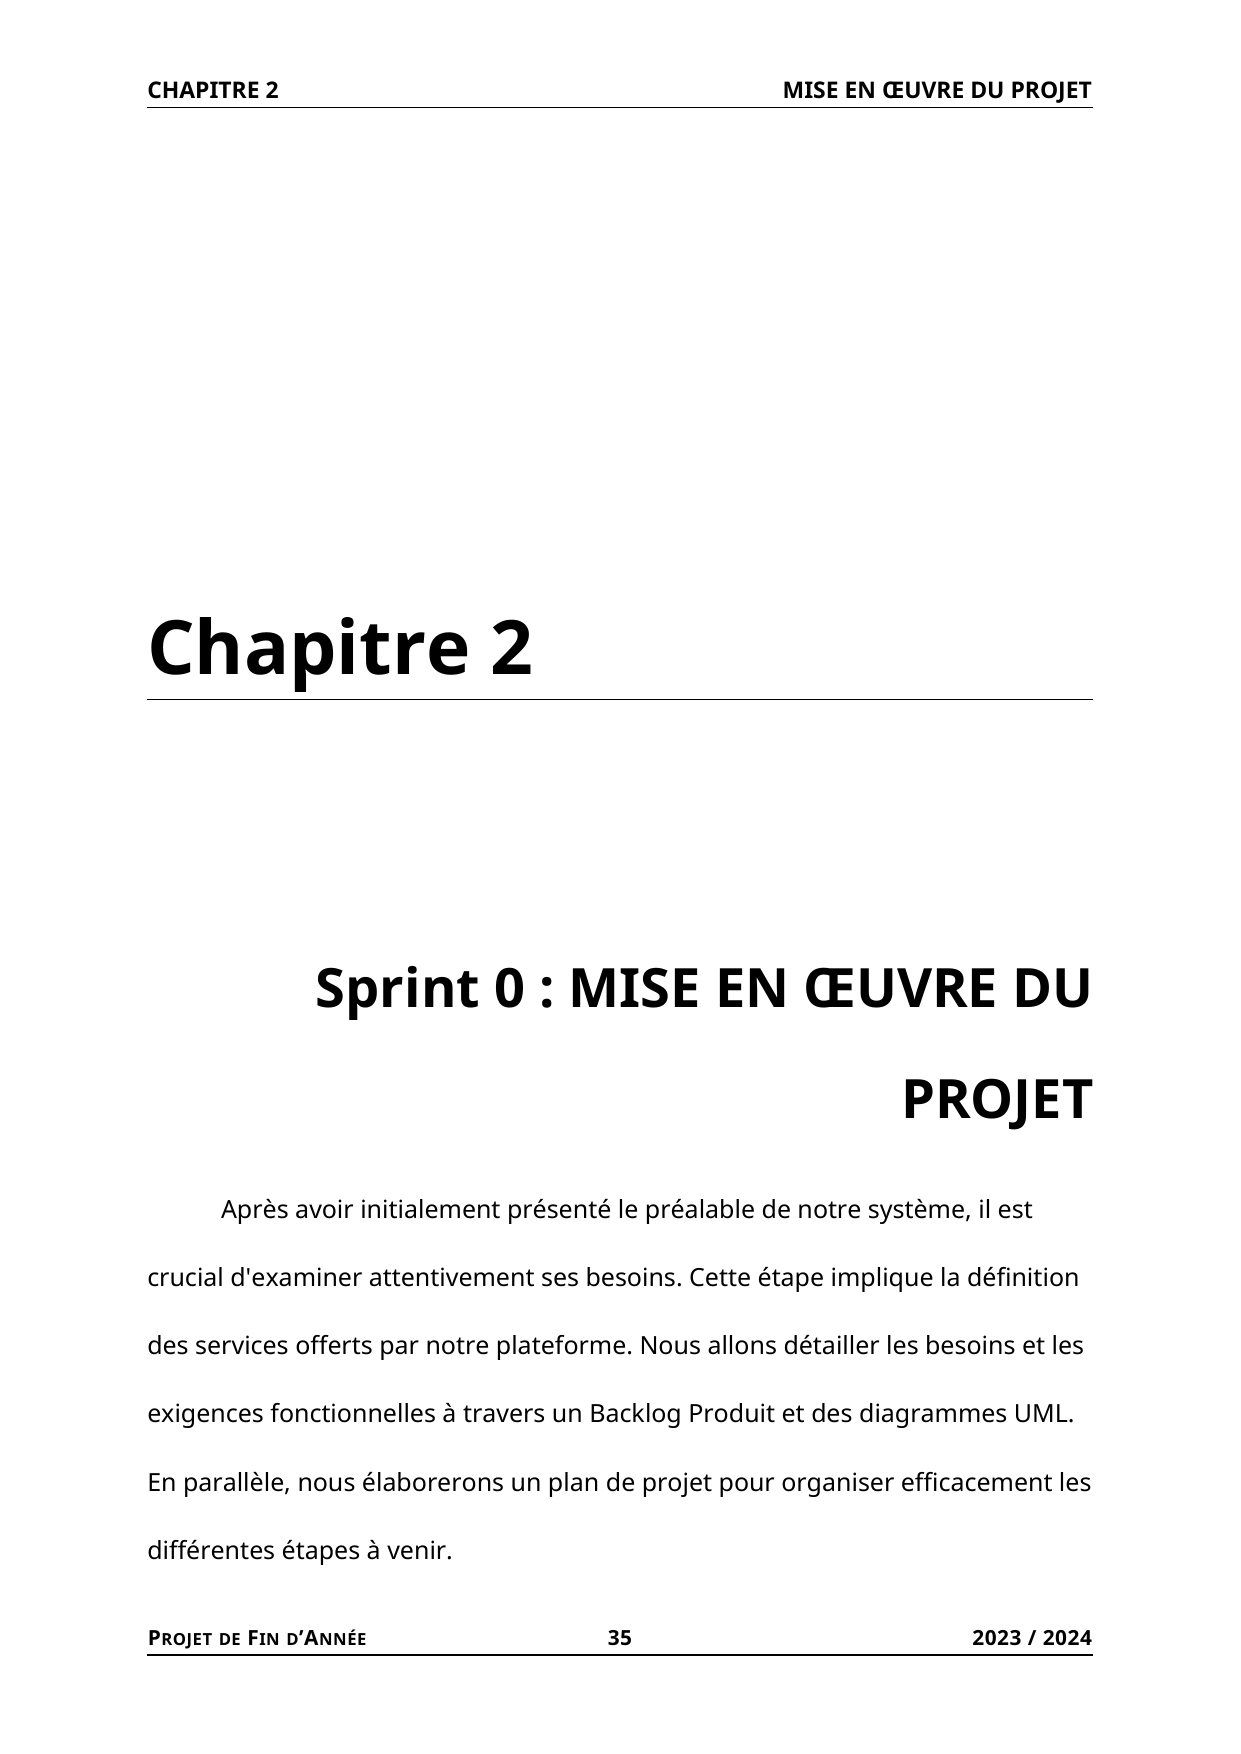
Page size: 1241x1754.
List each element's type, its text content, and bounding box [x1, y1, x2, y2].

text Sprint 0 : MISE EN ŒUVRE DU PROJET [147, 949, 1093, 1134]
text Chapitre 2 [147, 594, 1093, 699]
text Après avoir initialement présenté le préalable de notre système, il est crucial d'examiner attentivement ses besoins. Cette étape implique la définition des services offerts par notre plateforme. Nous allons détailler les besoins et les exigences fonctionnelles à travers un Backlog Produit et des diagrammes UML. En parallèle, nous élaborerons un plan de projet pour organiser efficacement les différentes étapes à venir. [147, 1192, 1093, 1566]
